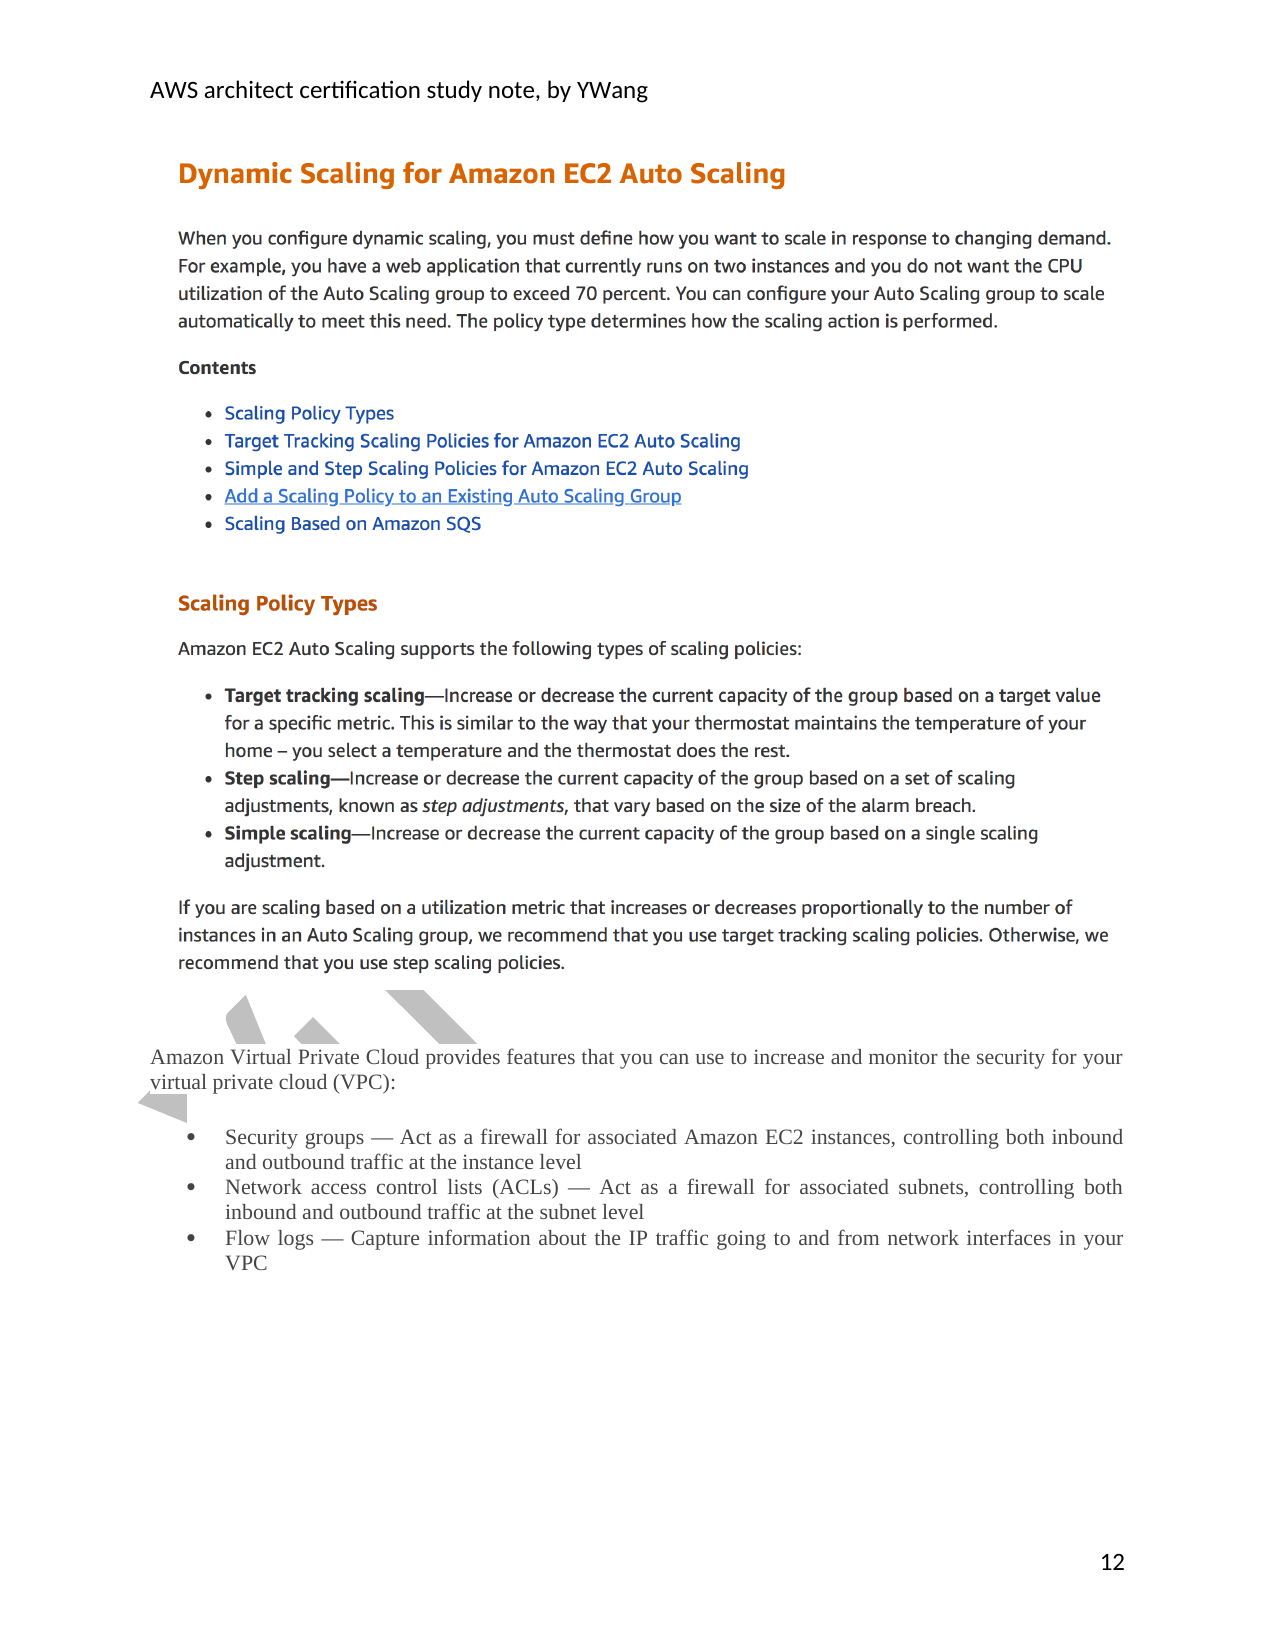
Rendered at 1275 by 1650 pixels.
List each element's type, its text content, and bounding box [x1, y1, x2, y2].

list Network access control lists (ACLs) — Act as a firewall for associated subnets, controlling both inbound and outbound traffic at the subnet level [187, 1174, 1125, 1224]
list Security groups — Act as a firewall for associated Amazon EC2 instances, controlling both inbound and outbound traffic at the instance level [187, 1124, 1125, 1174]
picture [150, 150, 1125, 990]
list Flow logs — Capture information about the IP traffic going to and from network interfaces in your VPC [187, 1224, 1125, 1275]
text Amazon Virtual Private Cloud provides features that you can use to increase and monitor the security for your virtual private cloud (VPC): [150, 1044, 1125, 1094]
